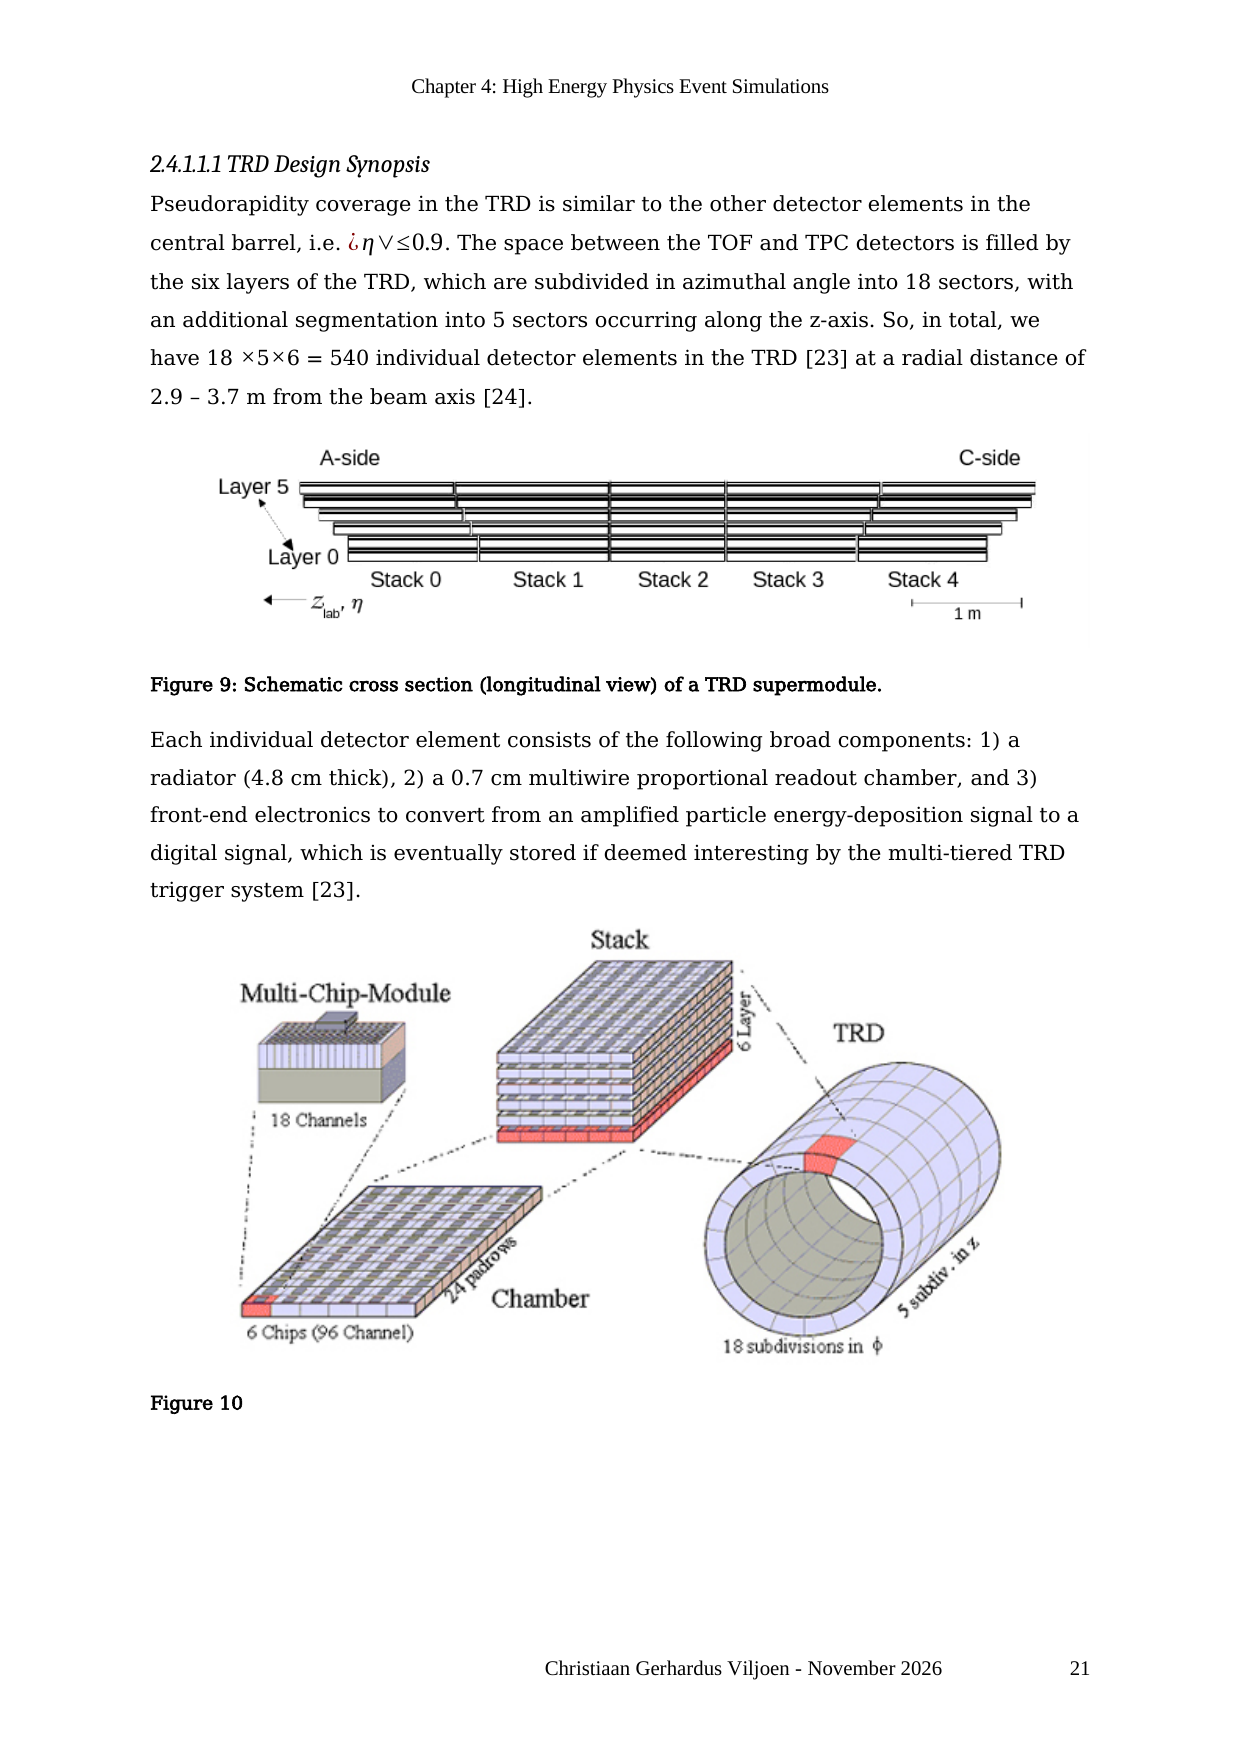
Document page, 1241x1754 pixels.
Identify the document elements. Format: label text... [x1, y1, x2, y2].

picture [229, 927, 1011, 1366]
subtitle TRD Design Synopsis [150, 150, 1090, 179]
text Pseudorapidity coverage in the TRD is similar to the other detector elements in the central barrel, i.e. . The space between the TOF and TPC detectors is filled by the six layers of the TRD, which are subdivided in azimuthal angle into 18 sectors, with an additional segmentation into 5 sectors occurring along the z-axis. So, in total, we have 18 56 = 540 individual detector elements in the TRD at a radial distance of 2.9 – 3.7 m from the beam axis . [150, 191, 1090, 409]
text Each individual detector element consists of the following broad components: 1) a radiator (4.8 cm thick), 2) a 0.7 cm multiwire proportional readout chamber, and 3) front-end electronics to convert from an amplified particle energy-deposition signal to a digital signal, which is eventually stored if deemed interesting by the multi-tiered TRD trigger system . [150, 727, 1090, 902]
picture [150, 433, 1090, 648]
